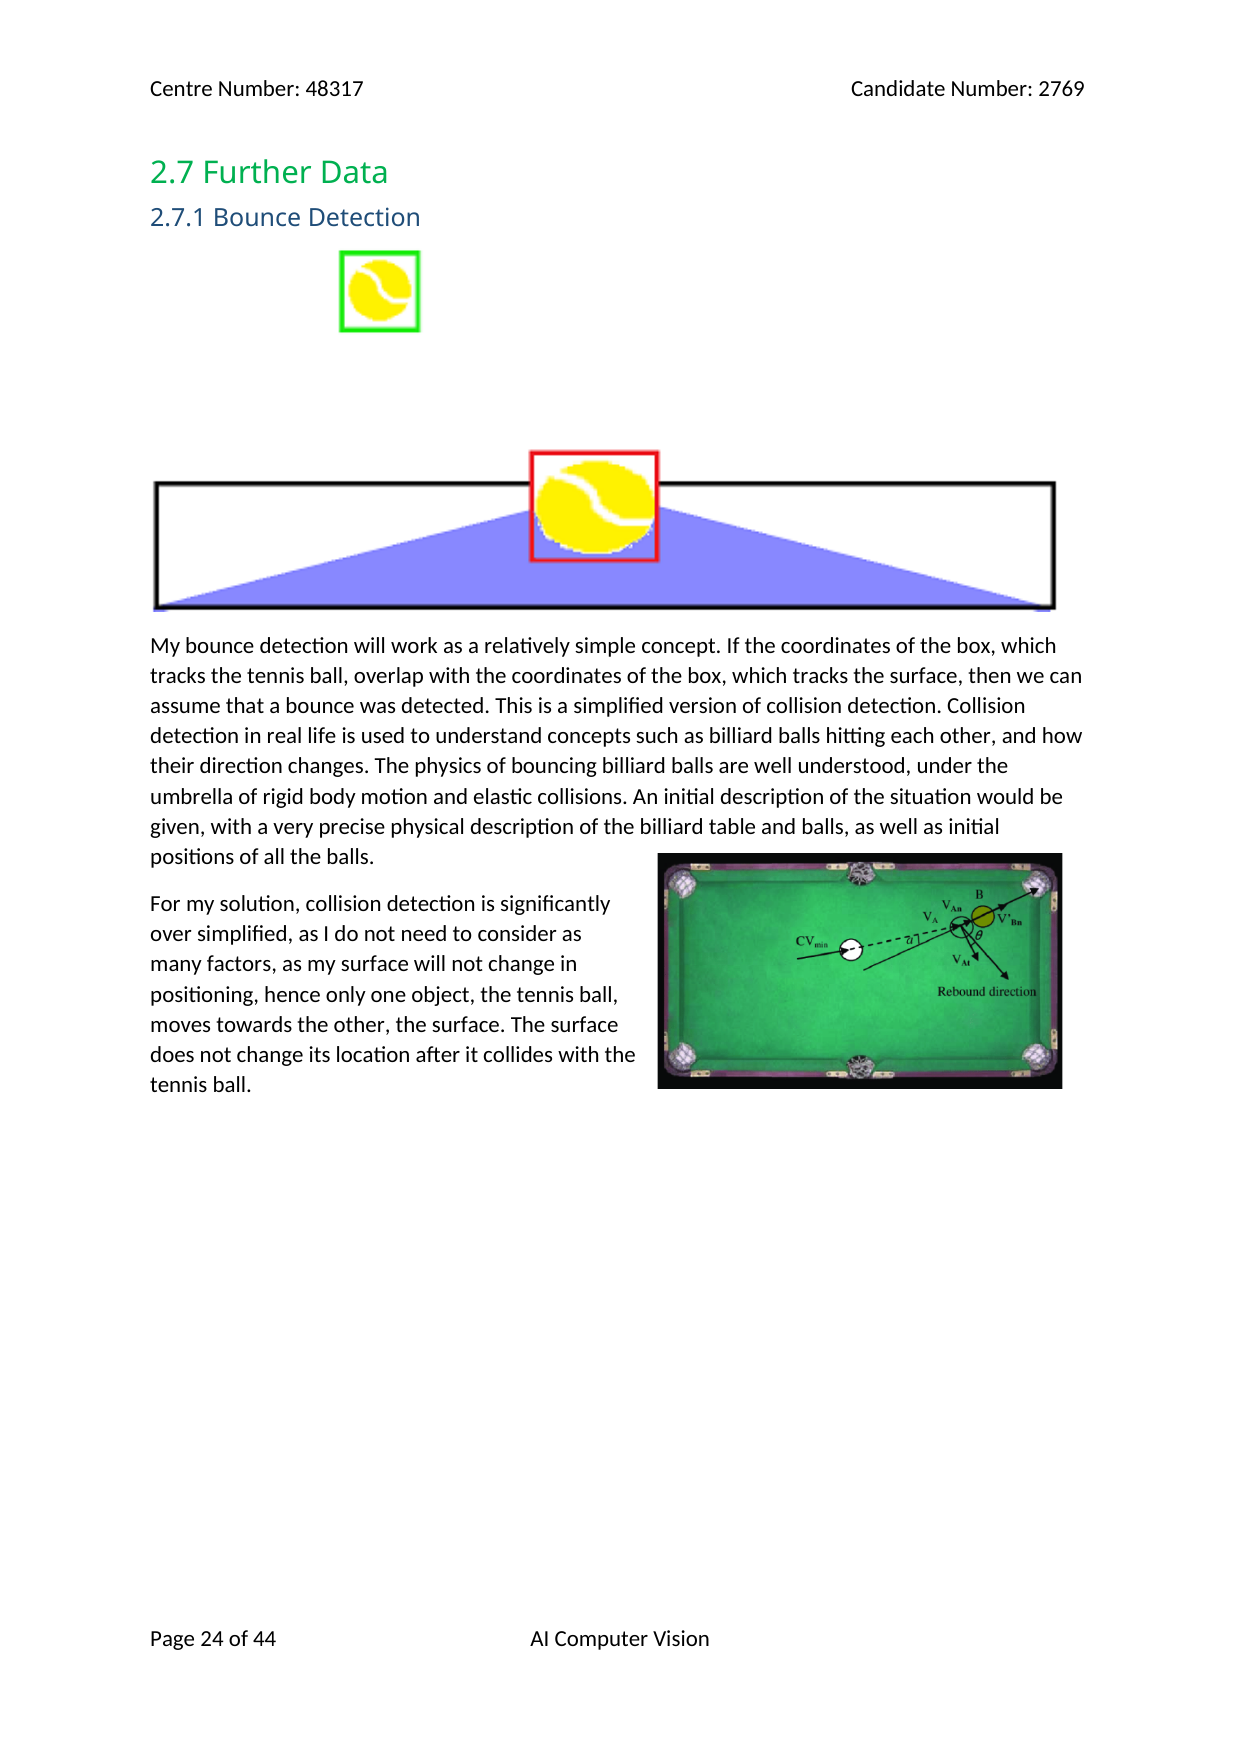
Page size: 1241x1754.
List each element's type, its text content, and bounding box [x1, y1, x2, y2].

picture [656, 853, 1062, 1088]
subtitle 2.7 Further Data [150, 150, 1090, 193]
text My bounce detection will work as a relatively simple concept. If the coordinates of the box, which tracks the tennis ball, overlap with the coordinates of the box, which tracks the surface, then we can assume that a bounce was detected. This is a simplified version of collision detection. Collision detection in real life is used to understand concepts such as billiard balls hitting each other, and how their direction changes. The physics of bouncing billiard balls are well understood, under the umbrella of rigid body motion and elastic collisions. An initial description of the situation would be given, with a very precise physical description of the billiard table and balls, as well as initial positions of all the balls. [150, 631, 1090, 870]
subtitle 2.7.1 Bounce Detection [150, 200, 1090, 234]
